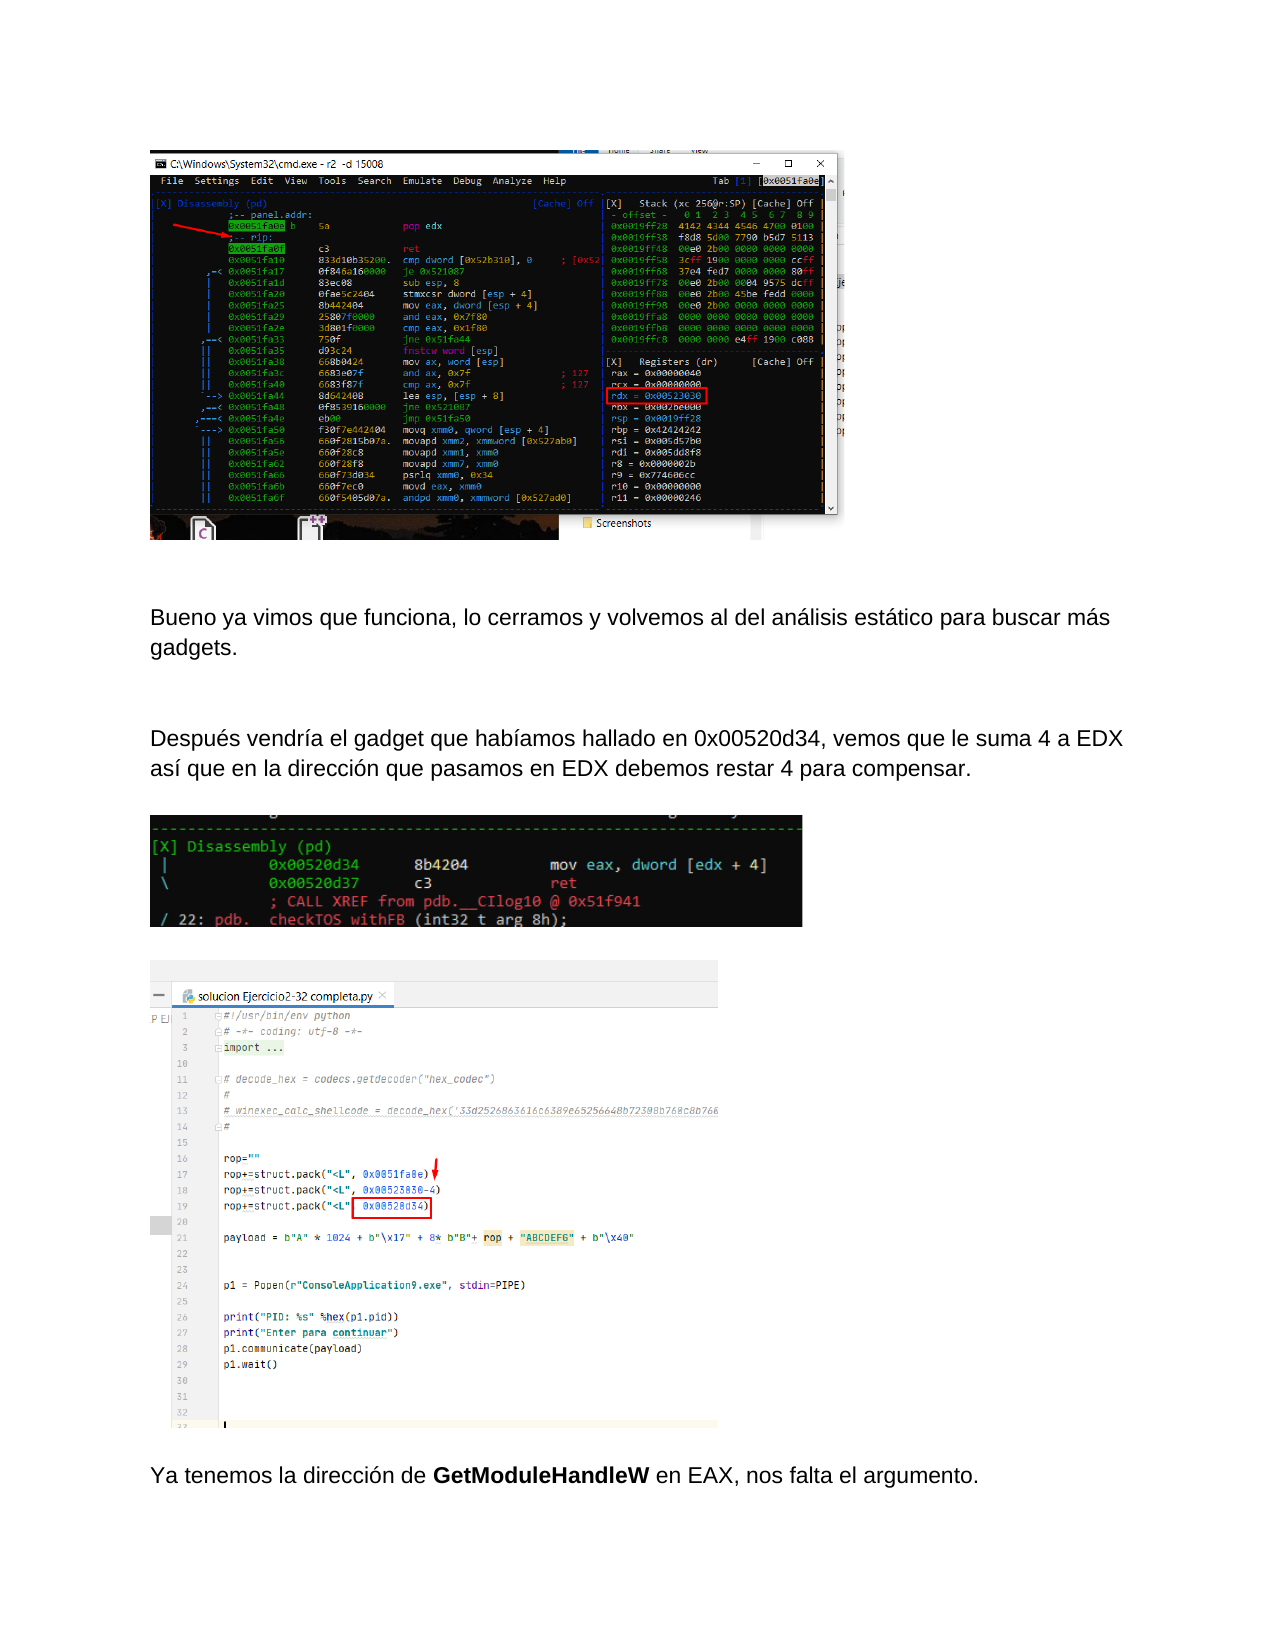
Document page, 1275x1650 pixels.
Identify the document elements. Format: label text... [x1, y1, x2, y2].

text Ya tenemos la dirección de GetModuleHandleW en EAX, nos falta el argumento. [150, 1462, 1125, 1488]
picture [150, 815, 803, 927]
text Después vendría el gadget que habíamos hallado en 0x00520d34, vemos que le suma 4 a EDX así que en la dirección que pasamos en EDX debemos restar 4 para compensar. [150, 725, 1125, 781]
picture [150, 150, 845, 540]
picture [150, 960, 718, 1428]
text Bueno ya vimos que funciona, lo cerramos y volvemos al del análisis estático para buscar más gadgets. [150, 604, 1125, 661]
